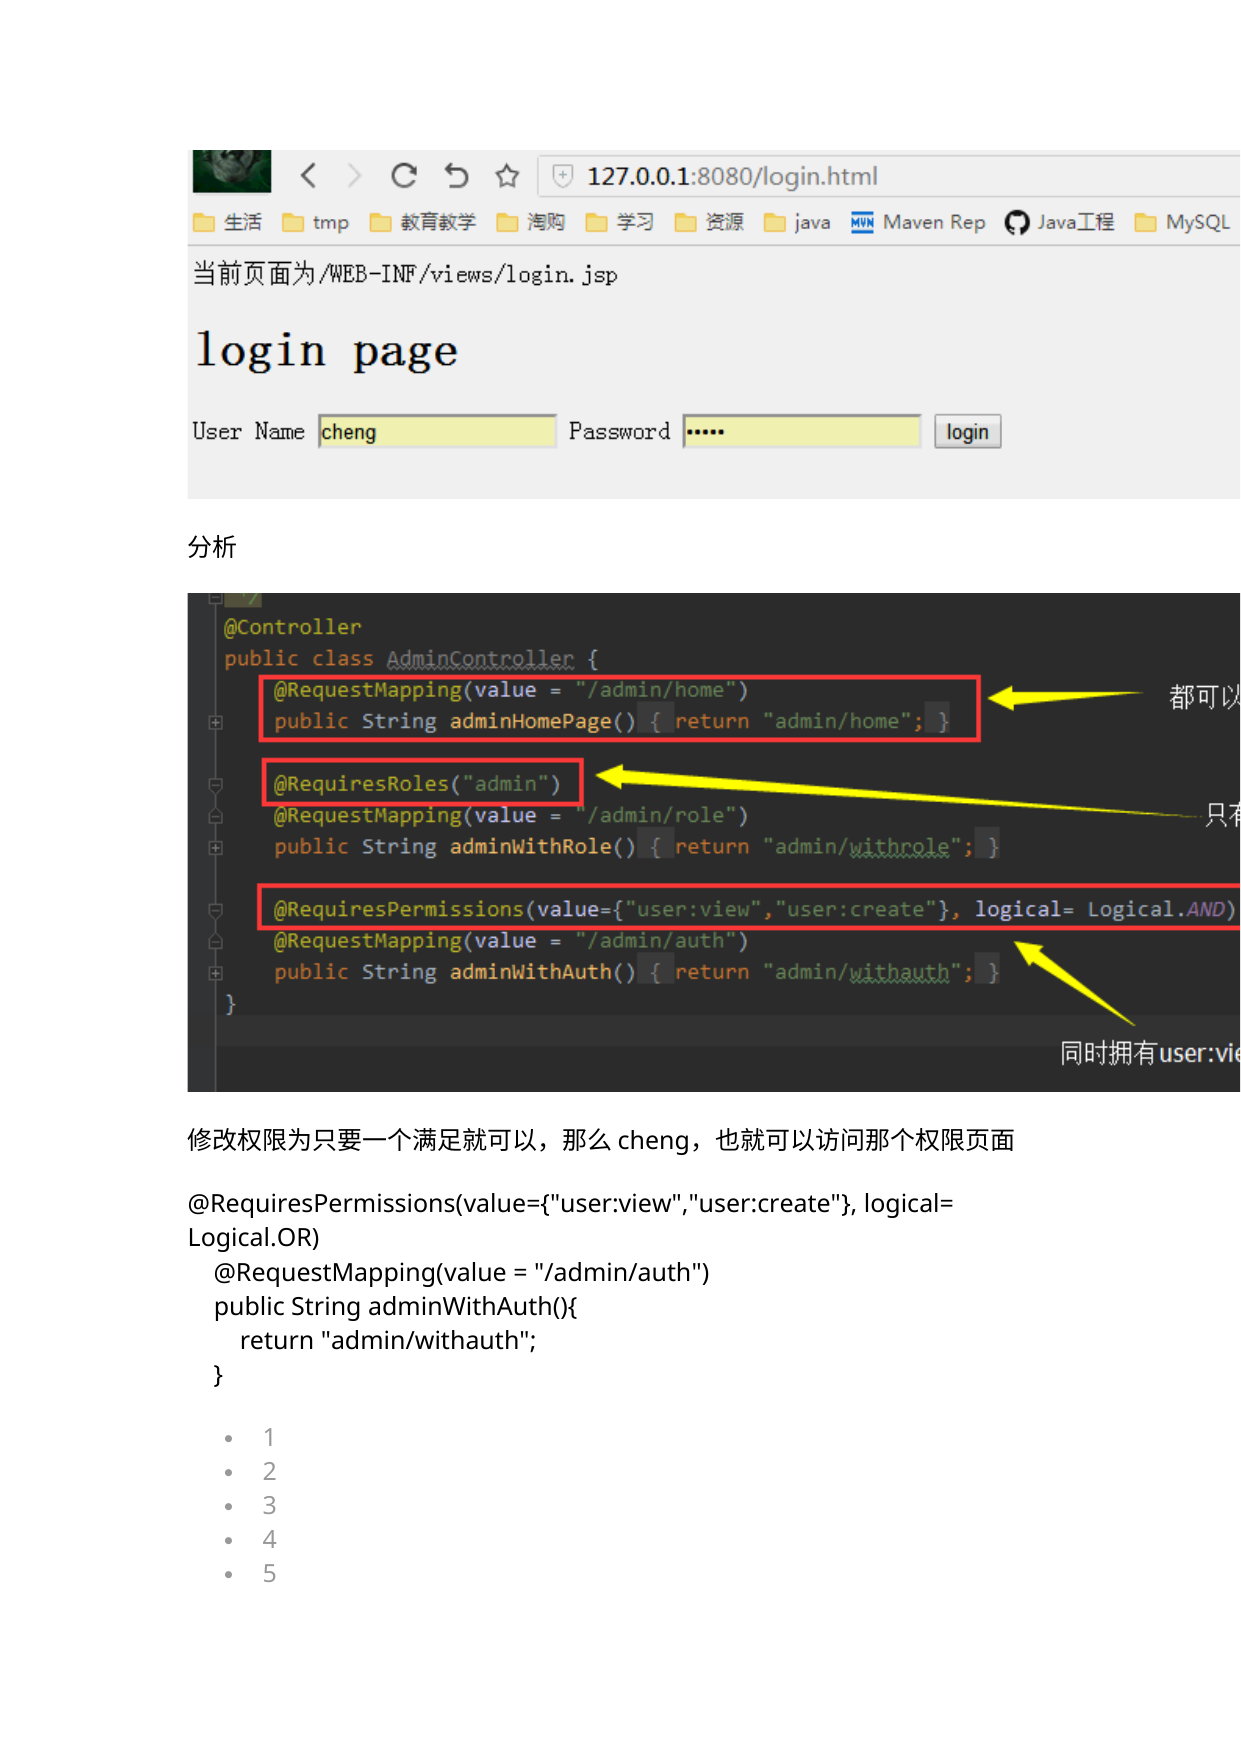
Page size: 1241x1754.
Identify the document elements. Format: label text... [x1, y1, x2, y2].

text return "admin/withauth"; [187, 1322, 1053, 1356]
picture [187, 150, 1241, 499]
list 1 [225, 1419, 1053, 1454]
list 4 [225, 1522, 1053, 1556]
text @RequestMapping(value = "/admin/auth") [187, 1254, 1053, 1288]
text } [187, 1356, 1053, 1390]
text 修改权限为只要一个满足就可以，那么cheng，也就可以访问那个权限页面 [187, 1121, 1053, 1157]
list 5 [225, 1556, 1053, 1590]
text public String adminWithAuth(){ [187, 1288, 1053, 1322]
list 2 [225, 1454, 1053, 1488]
list 3 [225, 1488, 1053, 1522]
text @RequiresPermissions(value={"user:view","user:create"}, logical= Logical.OR) [187, 1186, 1053, 1254]
text 分析 [187, 528, 1053, 564]
picture [187, 593, 1241, 1092]
